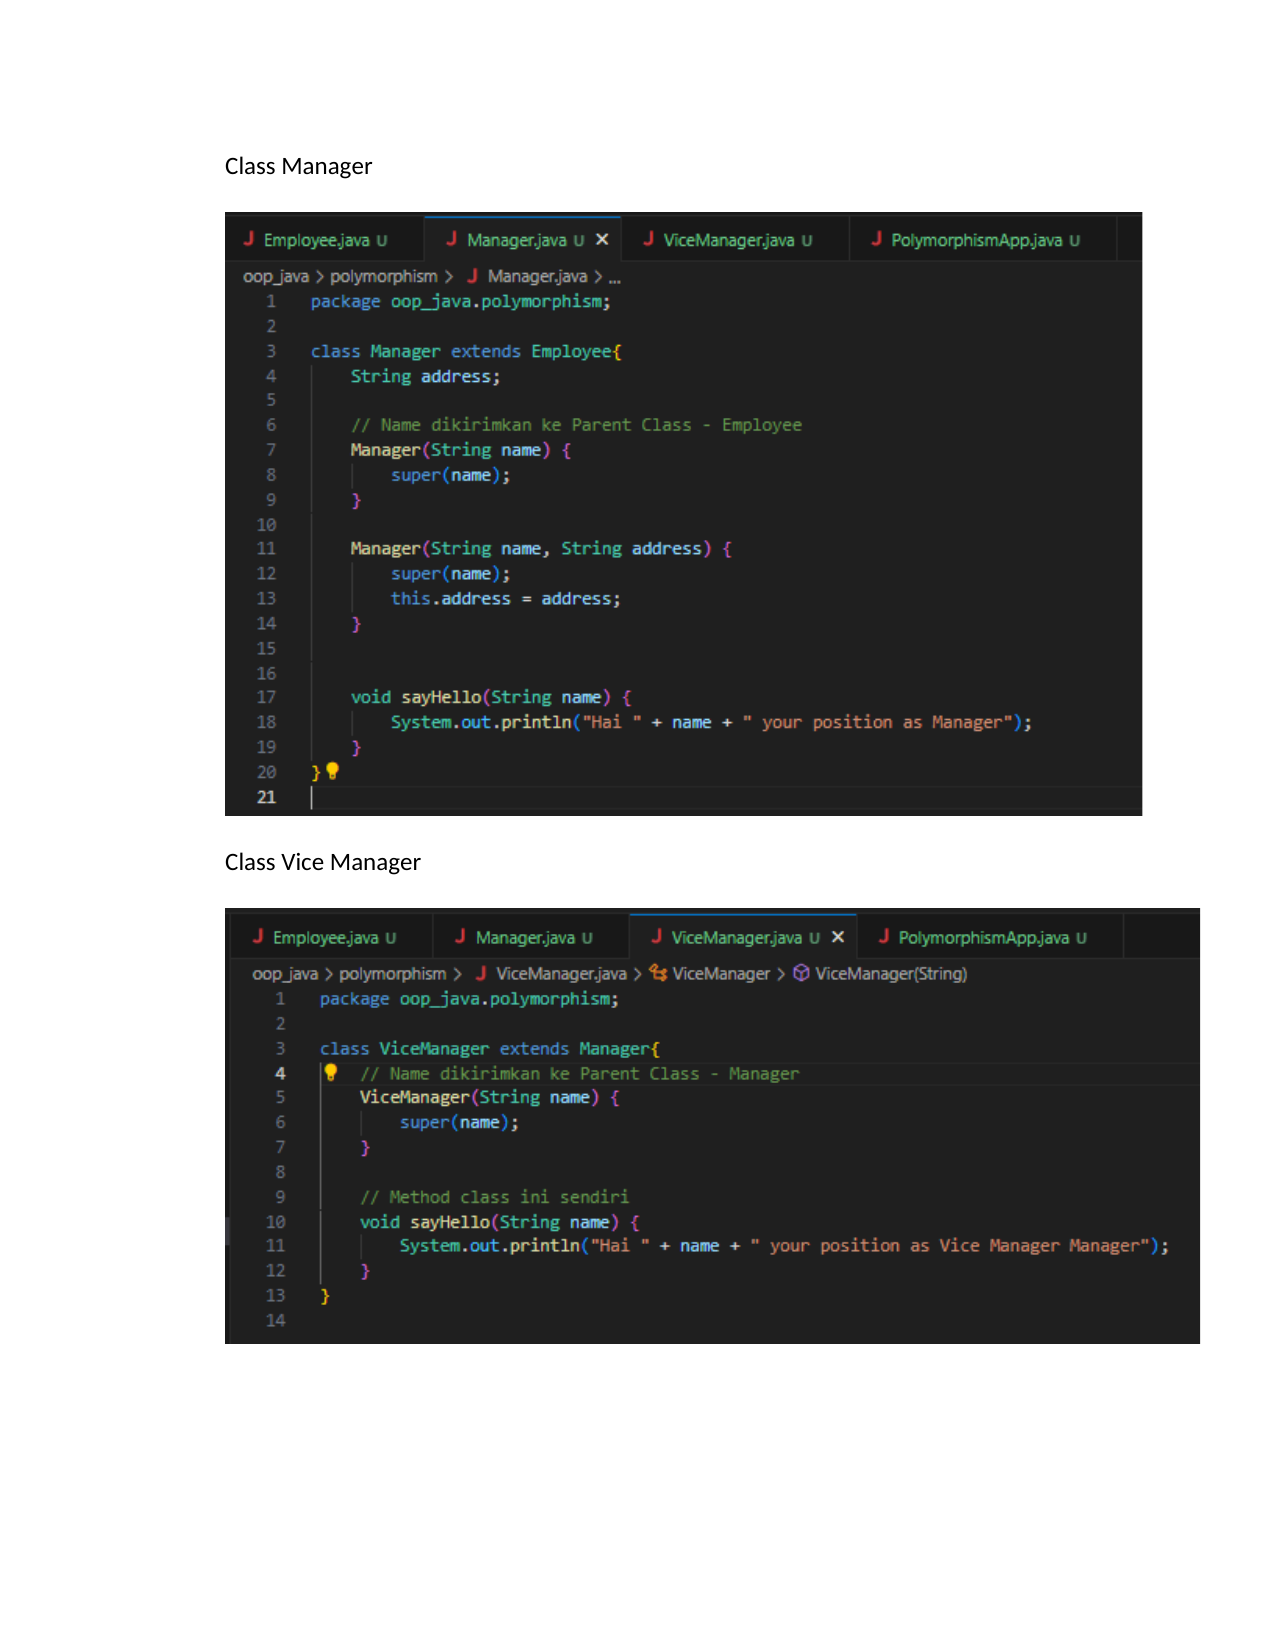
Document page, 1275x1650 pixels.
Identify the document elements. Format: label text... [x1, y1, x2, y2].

picture [225, 908, 1200, 1344]
text Class Manager [225, 150, 1125, 181]
picture [225, 212, 1143, 816]
text Class Vice Manager [225, 846, 1125, 877]
